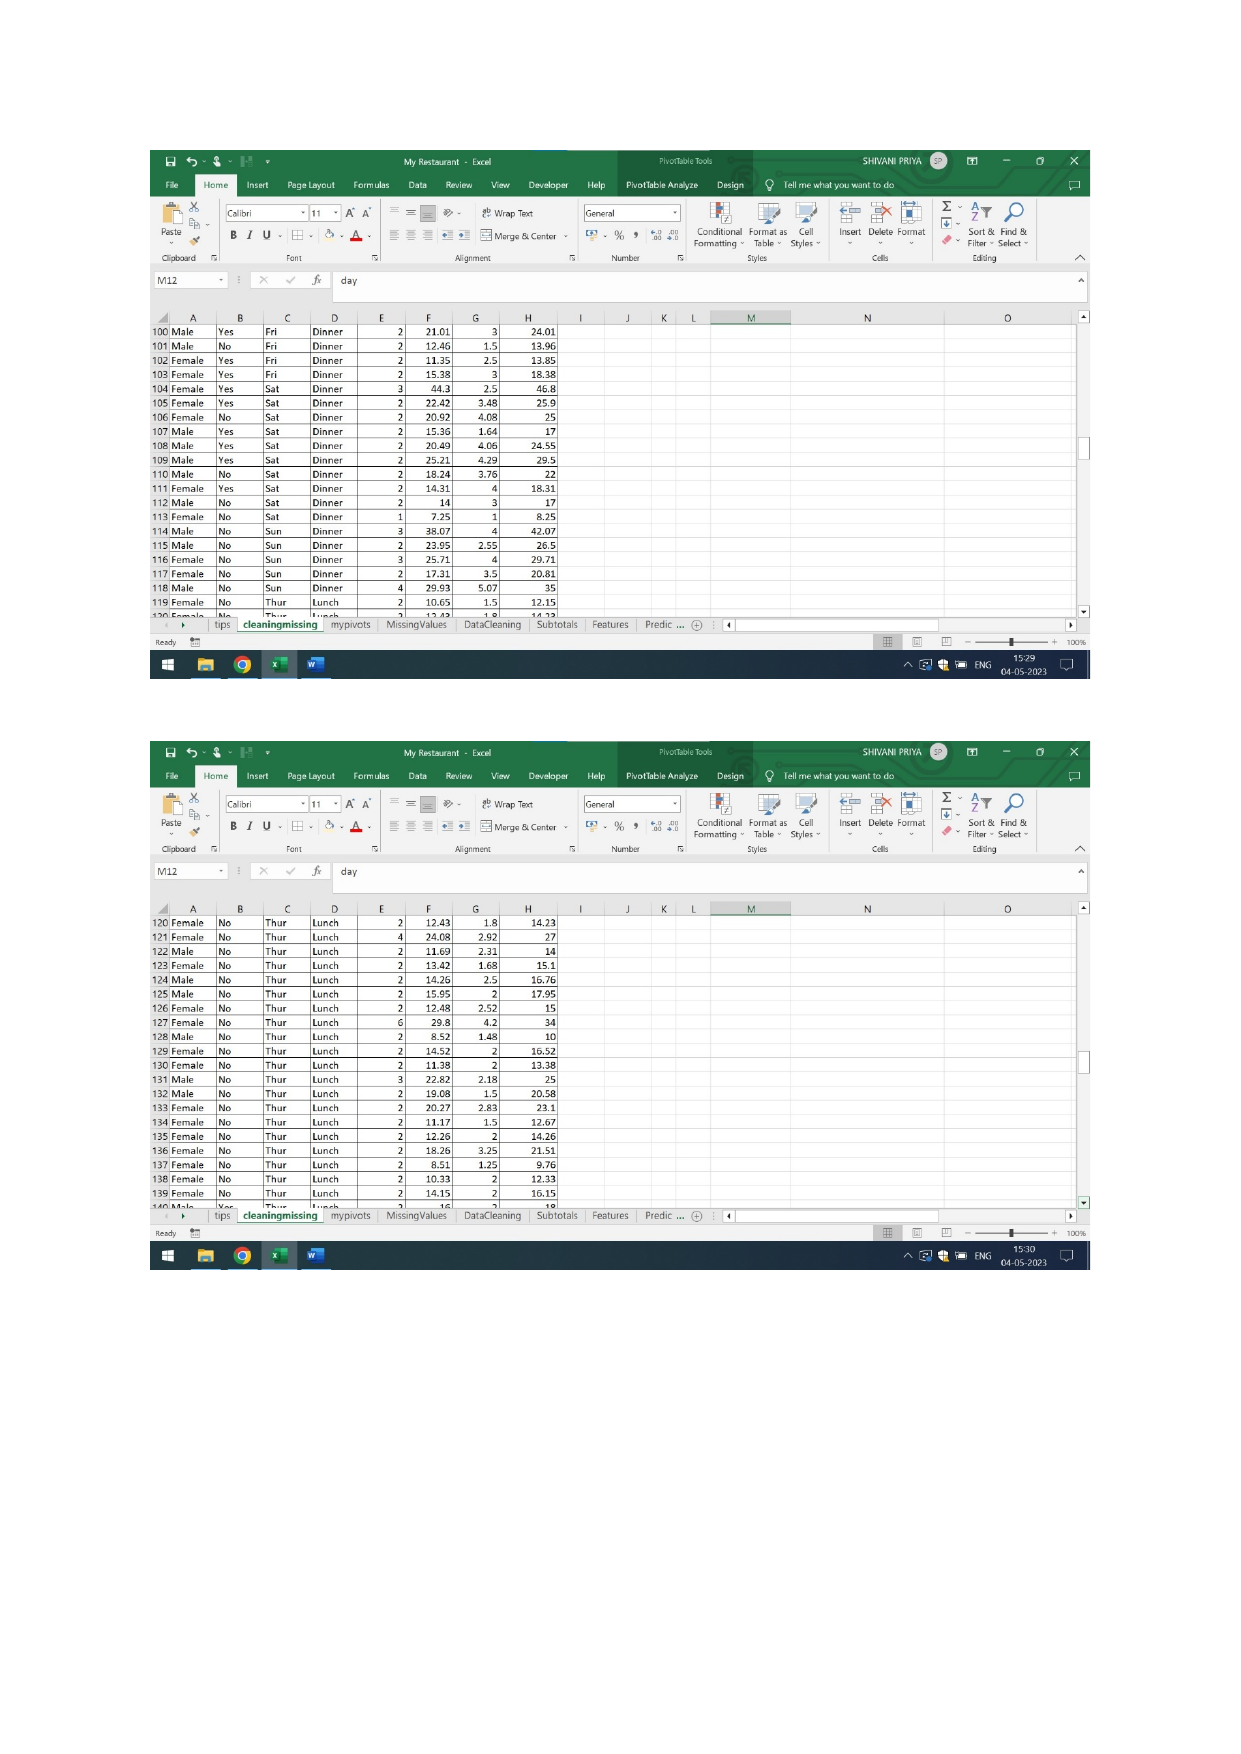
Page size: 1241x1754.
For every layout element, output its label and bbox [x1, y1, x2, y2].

picture [150, 150, 1091, 679]
picture [150, 741, 1091, 1270]
